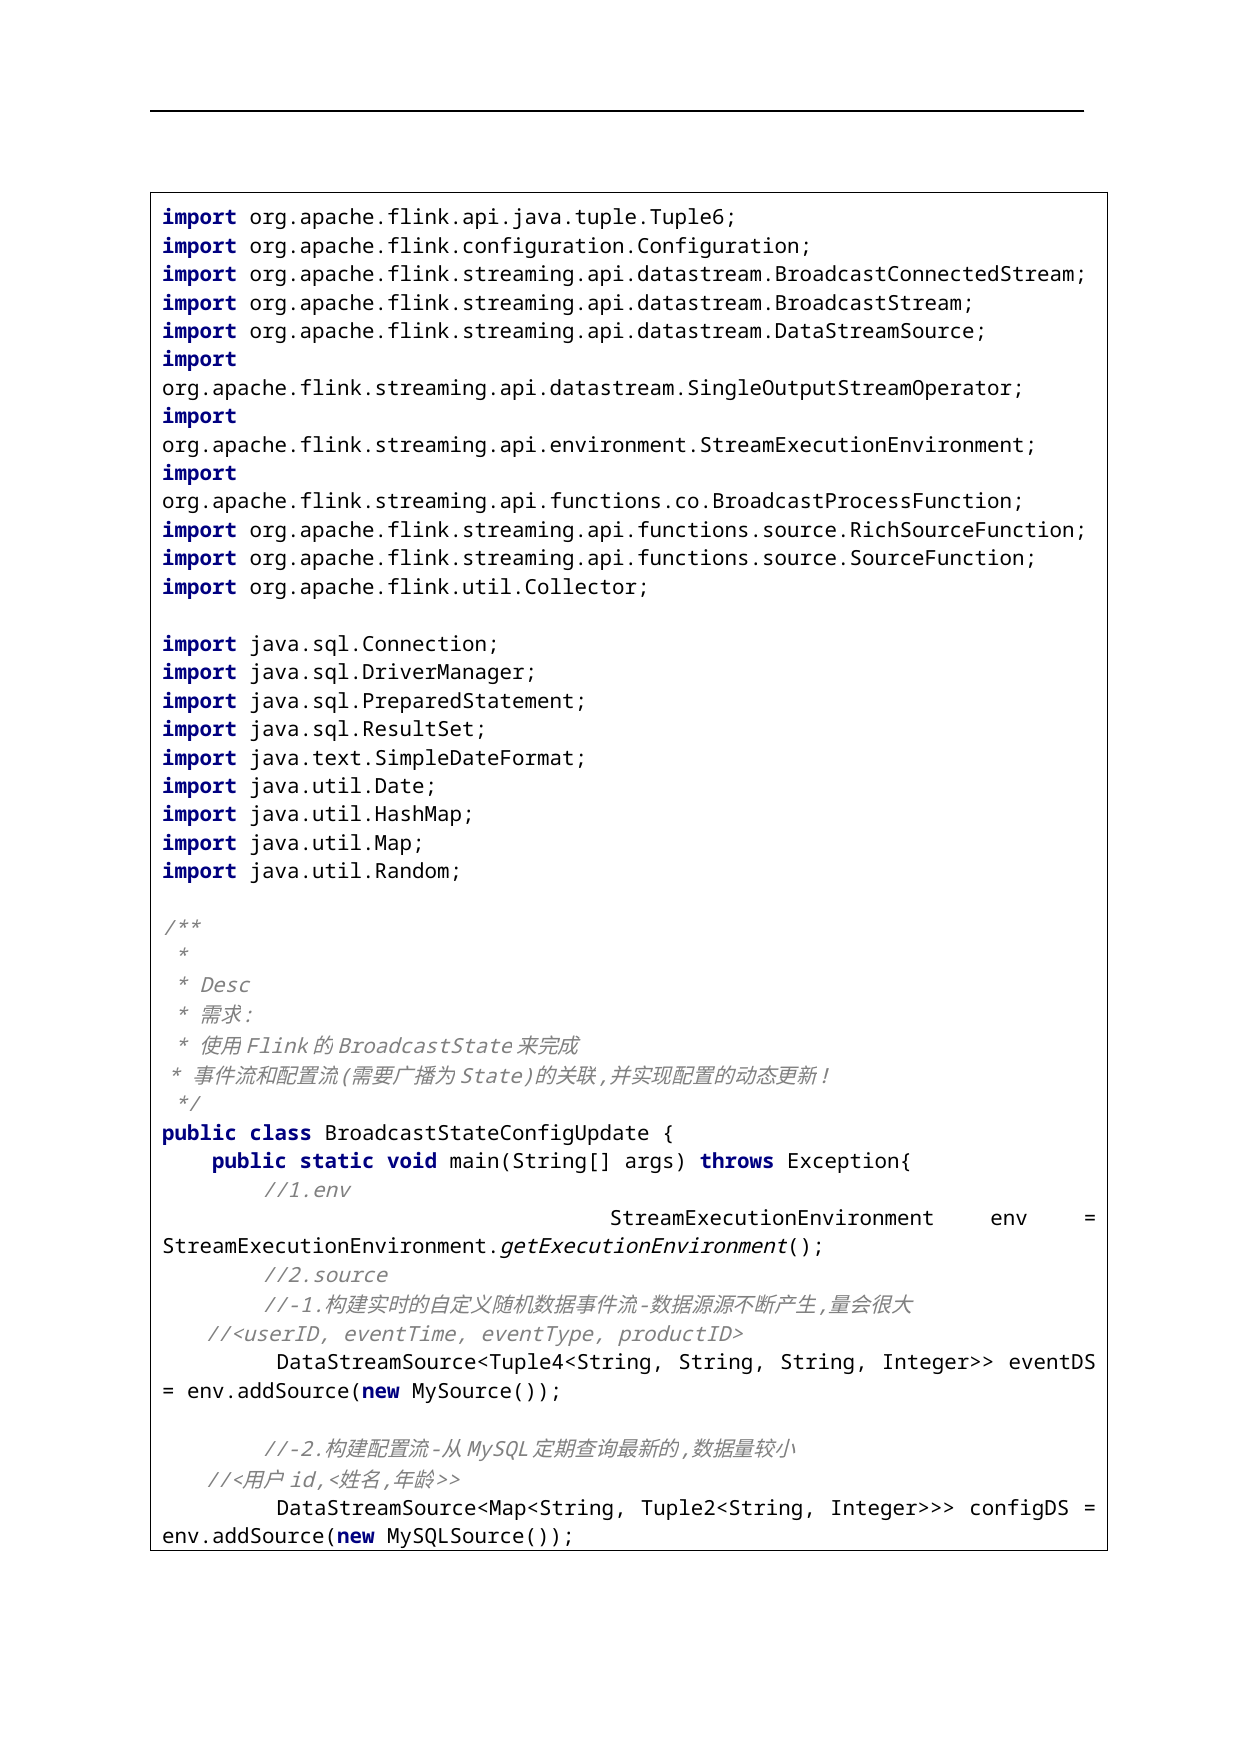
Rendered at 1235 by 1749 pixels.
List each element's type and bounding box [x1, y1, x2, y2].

table_header [151, 193, 1107, 1550]
